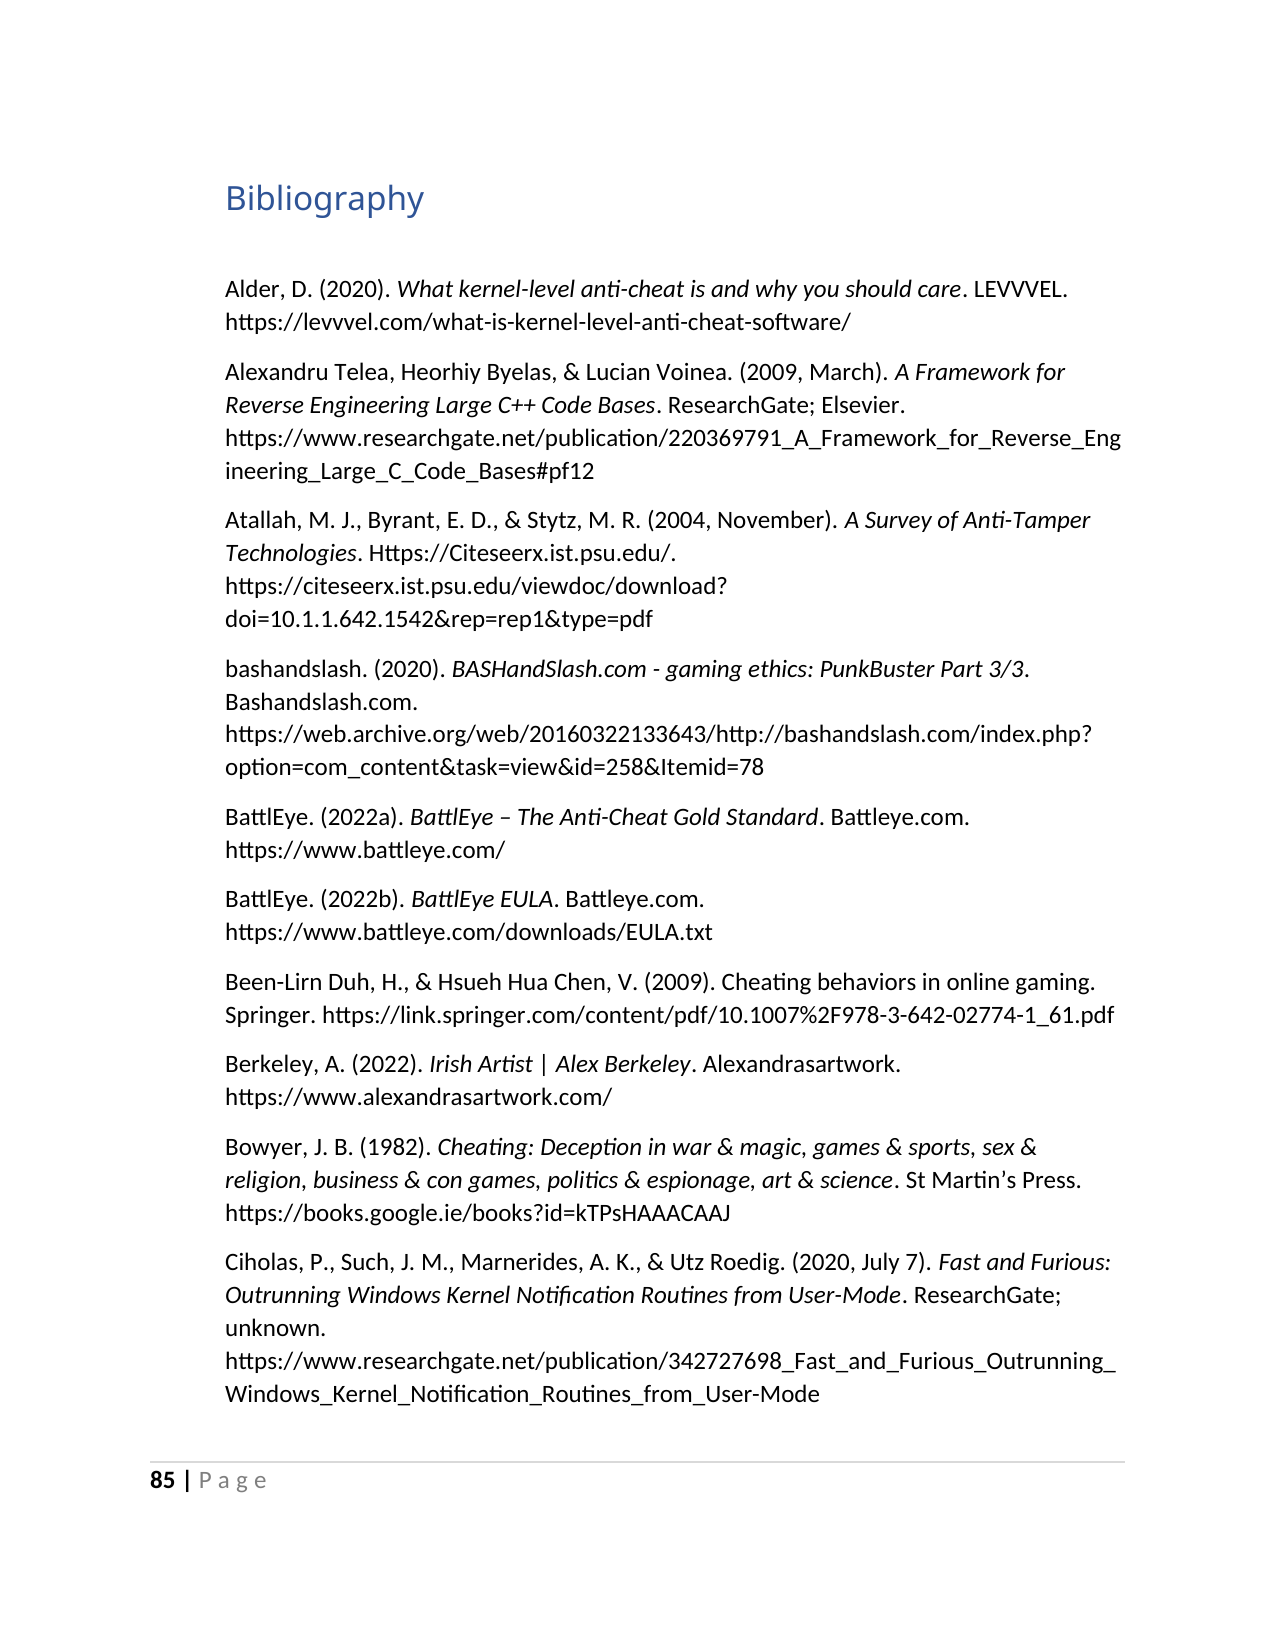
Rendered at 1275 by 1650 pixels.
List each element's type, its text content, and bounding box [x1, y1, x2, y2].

text Bowyer, J. B. (1982). Cheating: Deception in war & magic, games & sports, sex & religion, business & con games, politics & espionage, art & science. St Martin’s Press. https://books.google.ie/books?id=kTPsHAAACAAJ [225, 1131, 1125, 1227]
text Berkeley, A. (2022). Irish Artist | Alex Berkeley. Alexandrasartwork. https://www.alexandrasartwork.com/ [225, 1048, 1125, 1112]
text Alder, D. (2020). What kernel-level anti-cheat is and why you should care. LEVVVEL. https://levvvel.com/what-is-kernel-level-anti-cheat-software/ [225, 273, 1125, 337]
text Atallah, M. J., Byrant, E. D., & Stytz, M. R. (2004, November). A Survey of Anti-Tamper Technologies. Https://Citeseerx.ist.psu.edu/. https://citeseerx.ist.psu.edu/viewdoc/download?doi=10.1.1.642.1542&rep=rep1&type=pdf [225, 504, 1125, 634]
text Been-Lirn Duh, H., & Hsueh Hua Chen, V. (2009). Cheating behaviors in online gaming. Springer. https://link.springer.com/content/pdf/10.1007%2F978-3-642-02774-1_61.pdf [225, 966, 1125, 1029]
text BattlEye. (2022b). BattlEye EULA. Battleye.com. https://www.battleye.com/downloads/EULA.txt [225, 883, 1125, 947]
text Alexandru Telea, Heorhiy Byelas, & Lucian Voinea. (2009, March). A Framework for Reverse Engineering Large C++ Code Bases. ResearchGate; Elsevier. https://www.researchgate.net/publication/220369791_A_Framework_for_Reverse_Engineering_Large_C_Code_Bases#pf12 [225, 356, 1125, 485]
subtitle Bibliography [225, 175, 1125, 220]
text Ciholas, P., Such, J. M., Marnerides, A. K., & Utz Roedig. (2020, July 7). Fast and Furious: Outrunning Windows Kernel Notification Routines from User-Mode. ResearchGate; unknown. https://www.researchgate.net/publication/342727698_Fast_and_Furious_Outrunning_Windows_Kernel_Notification_Routines_from_User-Mode [225, 1246, 1125, 1409]
text bashandslash. (2020). BASHandSlash.com - gaming ethics: PunkBuster Part 3/3. Bashandslash.com. https://web.archive.org/web/20160322133643/http://bashandslash.com/index.php?option=com_content&task=view&id=258&Itemid=78 [225, 653, 1125, 782]
text BattlEye. (2022a). BattlEye – The Anti-Cheat Gold Standard. Battleye.com. https://www.battleye.com/ [225, 801, 1125, 864]
